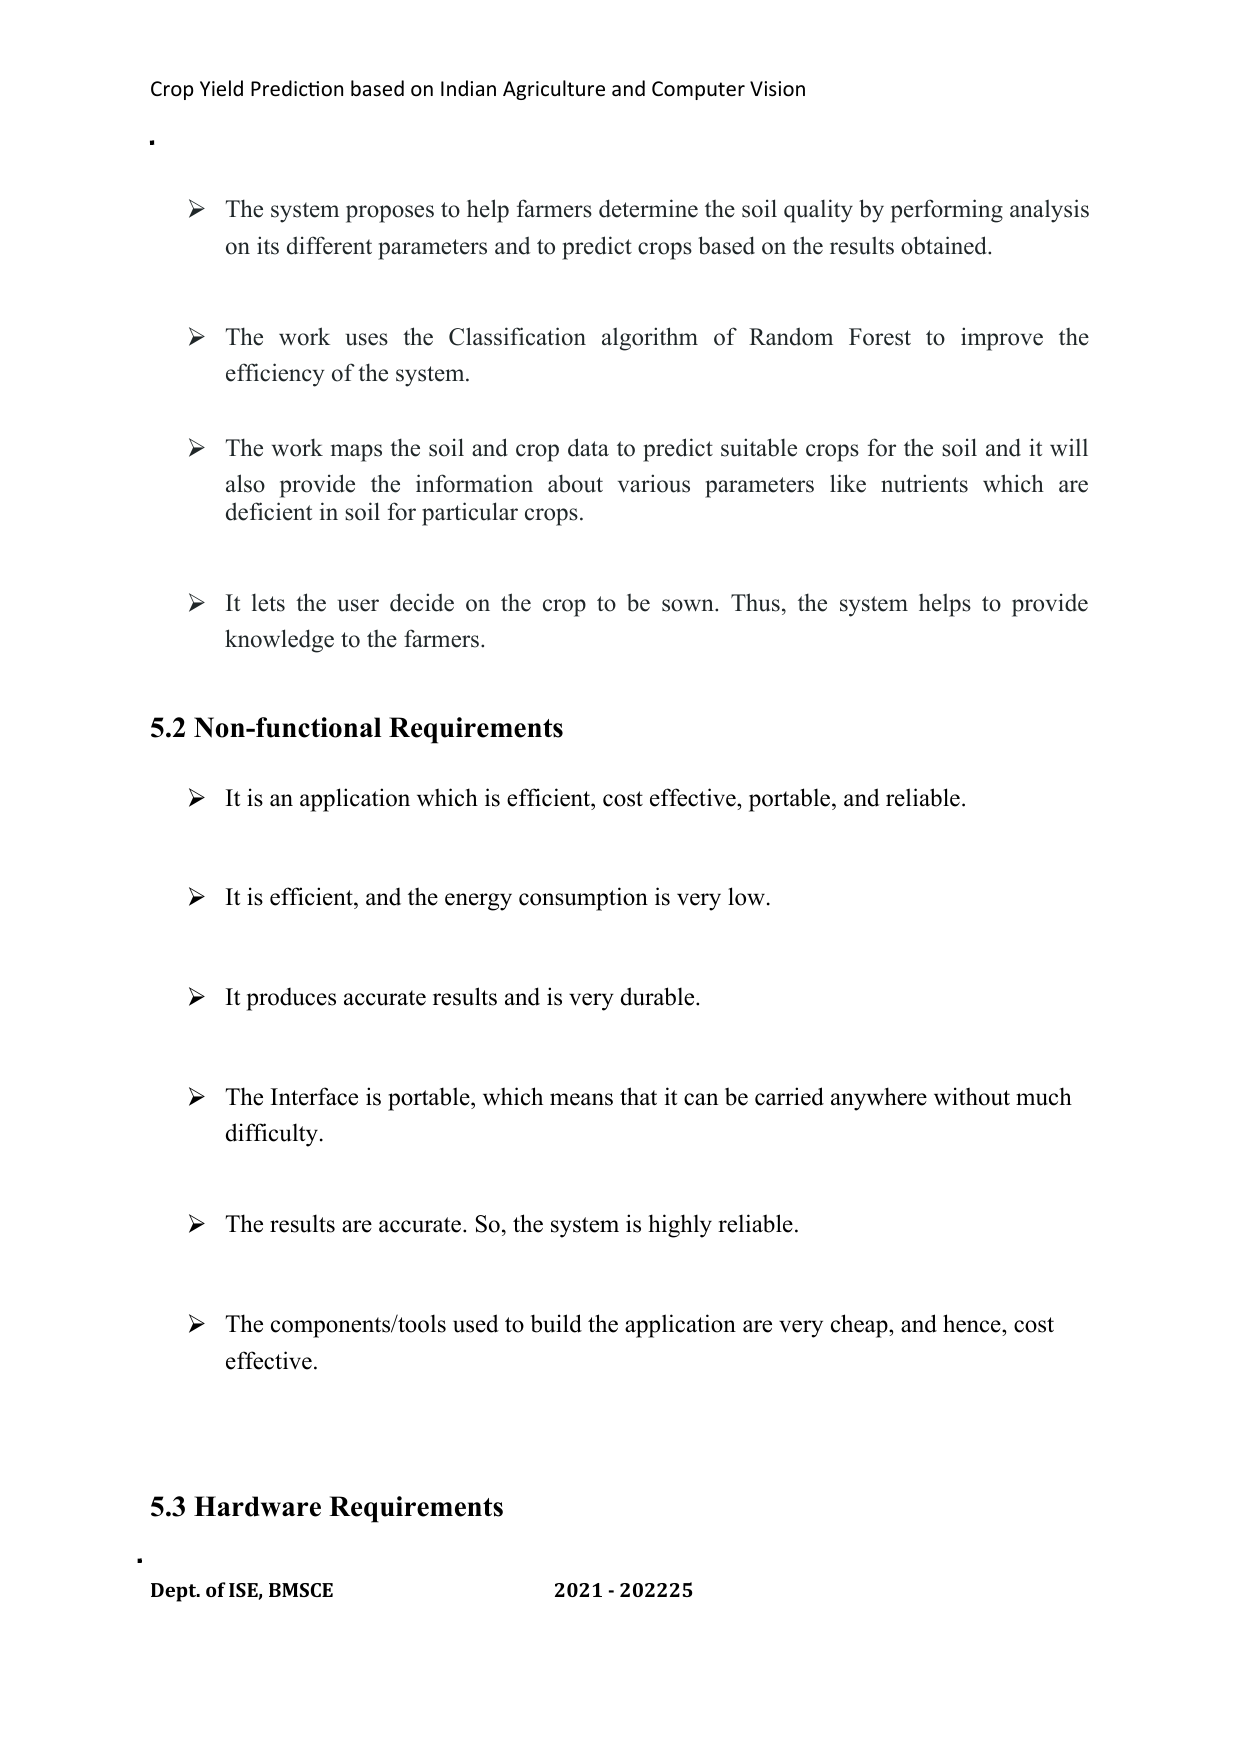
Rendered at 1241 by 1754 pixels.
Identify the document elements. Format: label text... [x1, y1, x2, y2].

list It is efficient, and the energy consumption is very low. [187, 869, 1090, 920]
list It produces accurate results and is very durable. [187, 968, 1090, 1020]
list The work uses the Classification algorithm of Random Forest to improve the efficiency of the system. [187, 308, 1090, 387]
text 5.3 Hardware Requirements [150, 1490, 1090, 1523]
list The components/tools used to build the application are very cheap, and hence, cost effective. [187, 1296, 1090, 1374]
list It lets the user decide on the crop to be sown. Thus, the system helps to provide knowledge to the farmers. [187, 574, 1090, 653]
list The work maps the soil and crop data to predict suitable crops for the soil and it will also provide the information about various parameters like nutrients which are deficient in soil for particular crops. [187, 419, 1090, 526]
list The Interface is portable, which means that it can be carried anywhere without much difficulty. [187, 1068, 1090, 1147]
list The results are accurate. So, the system is highly reliable. [187, 1196, 1090, 1247]
list It is an application which is efficient, cost effective, portable, and reliable. [187, 769, 1090, 820]
list The system proposes to help farmers determine the soil quality by performing analysis on its different parameters and to predict crops based on the results obtained. [187, 181, 1090, 260]
text 5.2 Non-functional Requirements [150, 711, 1090, 743]
